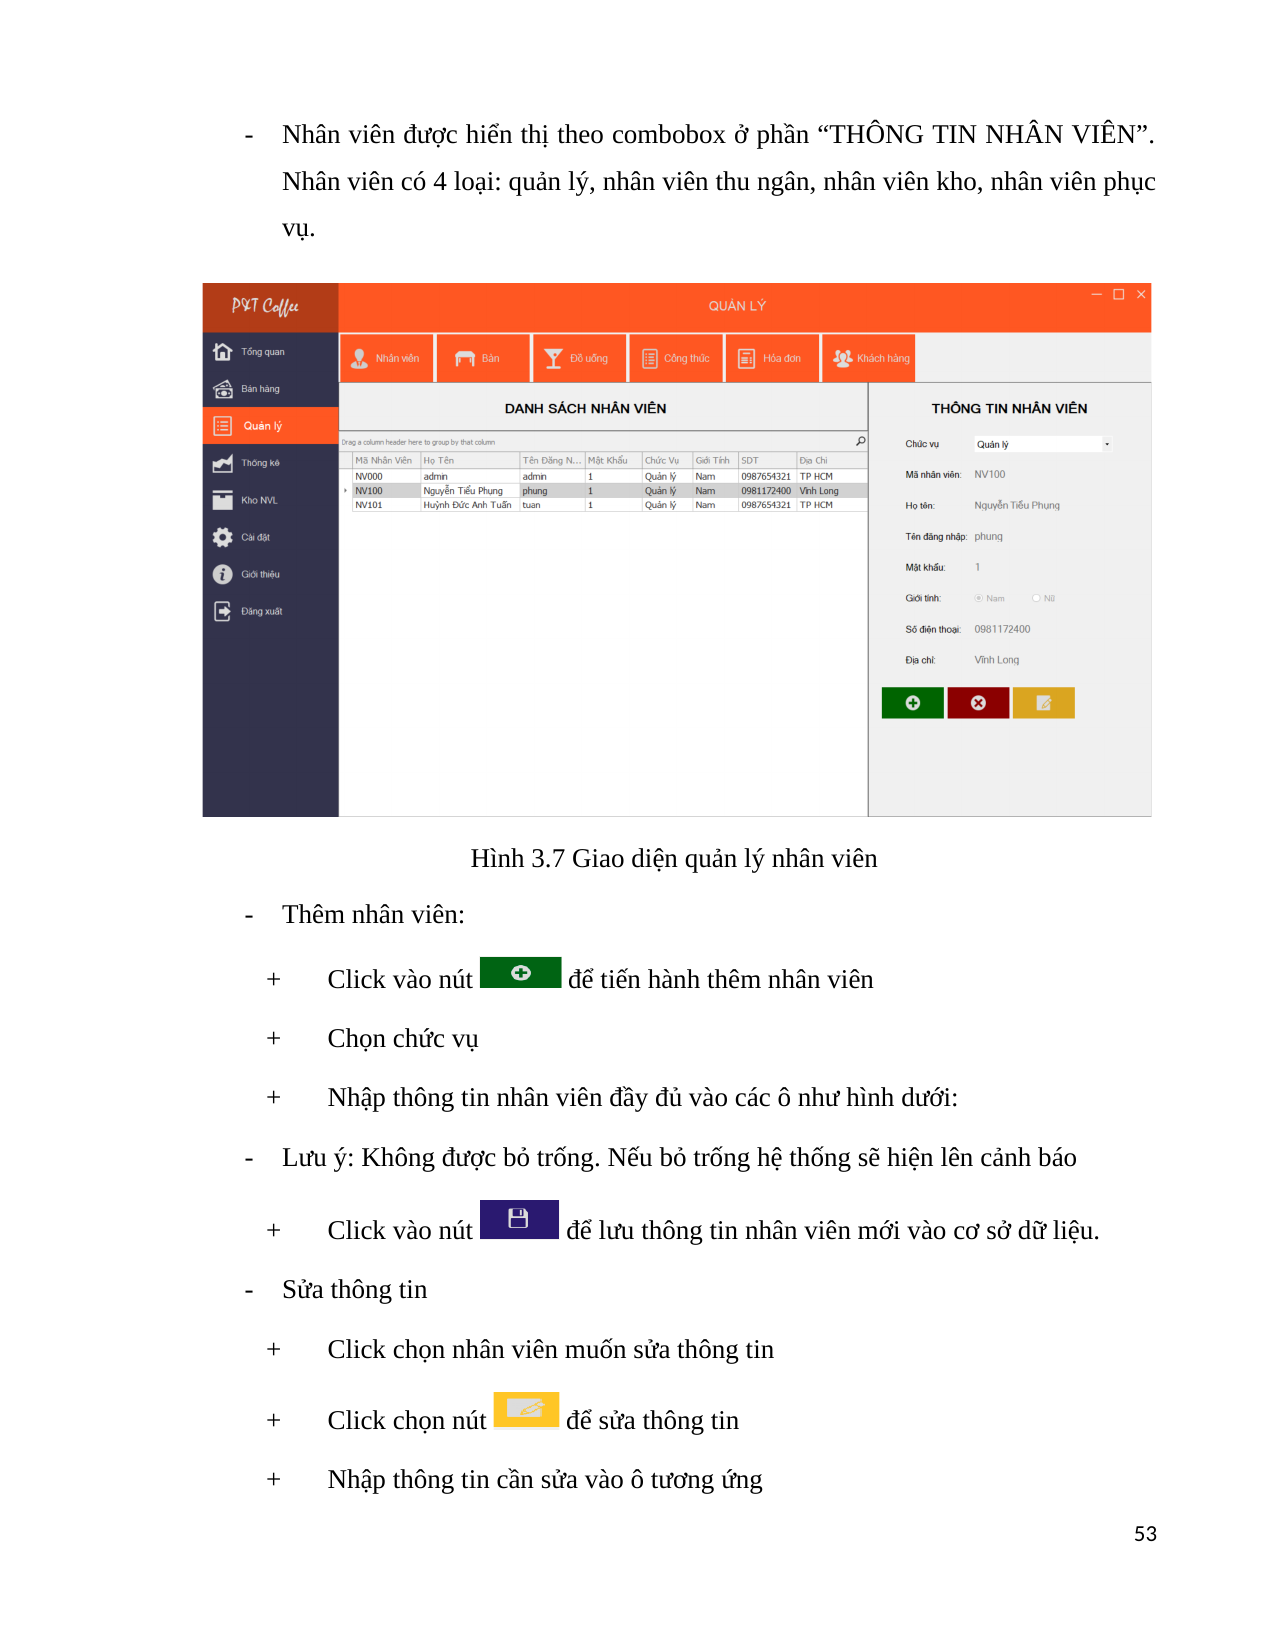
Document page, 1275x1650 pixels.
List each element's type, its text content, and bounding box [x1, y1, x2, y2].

picture [493, 1392, 560, 1430]
text Click chọn nút để sửa thông tin [207, 1392, 1157, 1435]
table_cell Hình 3.7 Giao diện quản lý nhân viên [191, 829, 1157, 885]
text Nhân viên được hiển thị theo combobox ở phần “THÔNG TIN NHÂN VIÊN”. Nhân viên có 4 loại: quản lý, nhân viên thu ngân, nhân viên kho, nhân viên phục vụ. [244, 118, 1157, 243]
picture [202, 283, 1152, 817]
text Sửa thông tin [244, 1274, 1157, 1305]
text Click chọn nhân viên muốn sửa thông tin [207, 1333, 1157, 1364]
text Click vào nút để lưu thông tin nhân viên mới vào cơ sở dữ liệu. [207, 1200, 1157, 1246]
text Click vào nút để tiến hành thêm nhân viên [207, 957, 1157, 994]
picture [479, 956, 562, 988]
text Thêm nhân viên: [244, 898, 1157, 929]
text Nhập thông tin cần sửa vào ô tương ứng [207, 1463, 1157, 1494]
table_header [191, 271, 1157, 829]
text Chọn chức vụ [207, 1022, 1157, 1053]
picture [480, 1200, 560, 1240]
text Lưu ý: Không được bỏ trống. Nếu bỏ trống hệ thống sẽ hiện lên cảnh báo [244, 1141, 1157, 1172]
text Nhập thông tin nhân viên đầy đủ vào các ô như hình dưới: [207, 1082, 1157, 1113]
